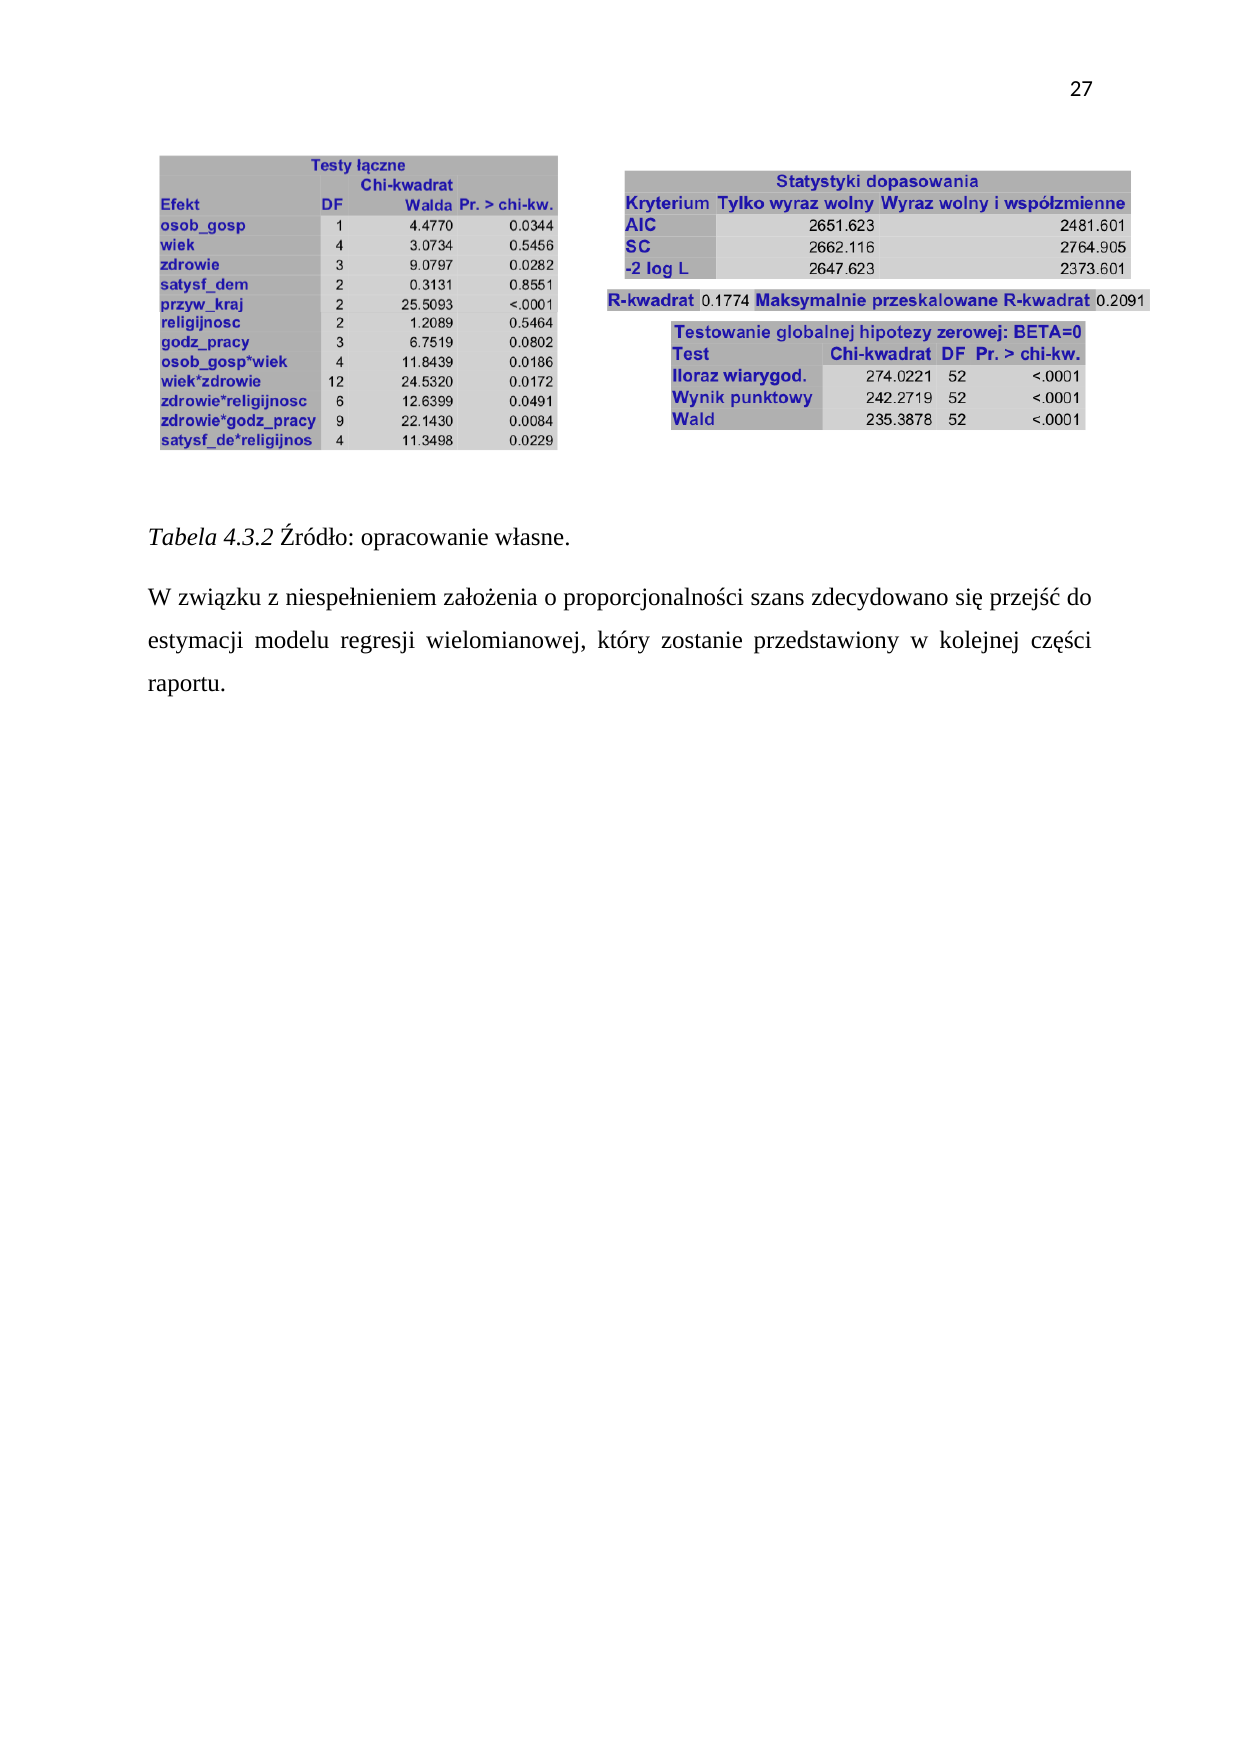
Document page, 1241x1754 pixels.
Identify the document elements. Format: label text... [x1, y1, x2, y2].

picture [141, 147, 1179, 454]
text W związku z niespełnieniem założenia o proporcjonalności szans zdecydowano się przejść do estymacji modelu regresji wielomianowej, który zostanie przedstawiony w kolejnej części raportu. [148, 582, 1093, 697]
text Tabela 4.3.2 Źródło: opracowanie własne. [148, 522, 1093, 551]
